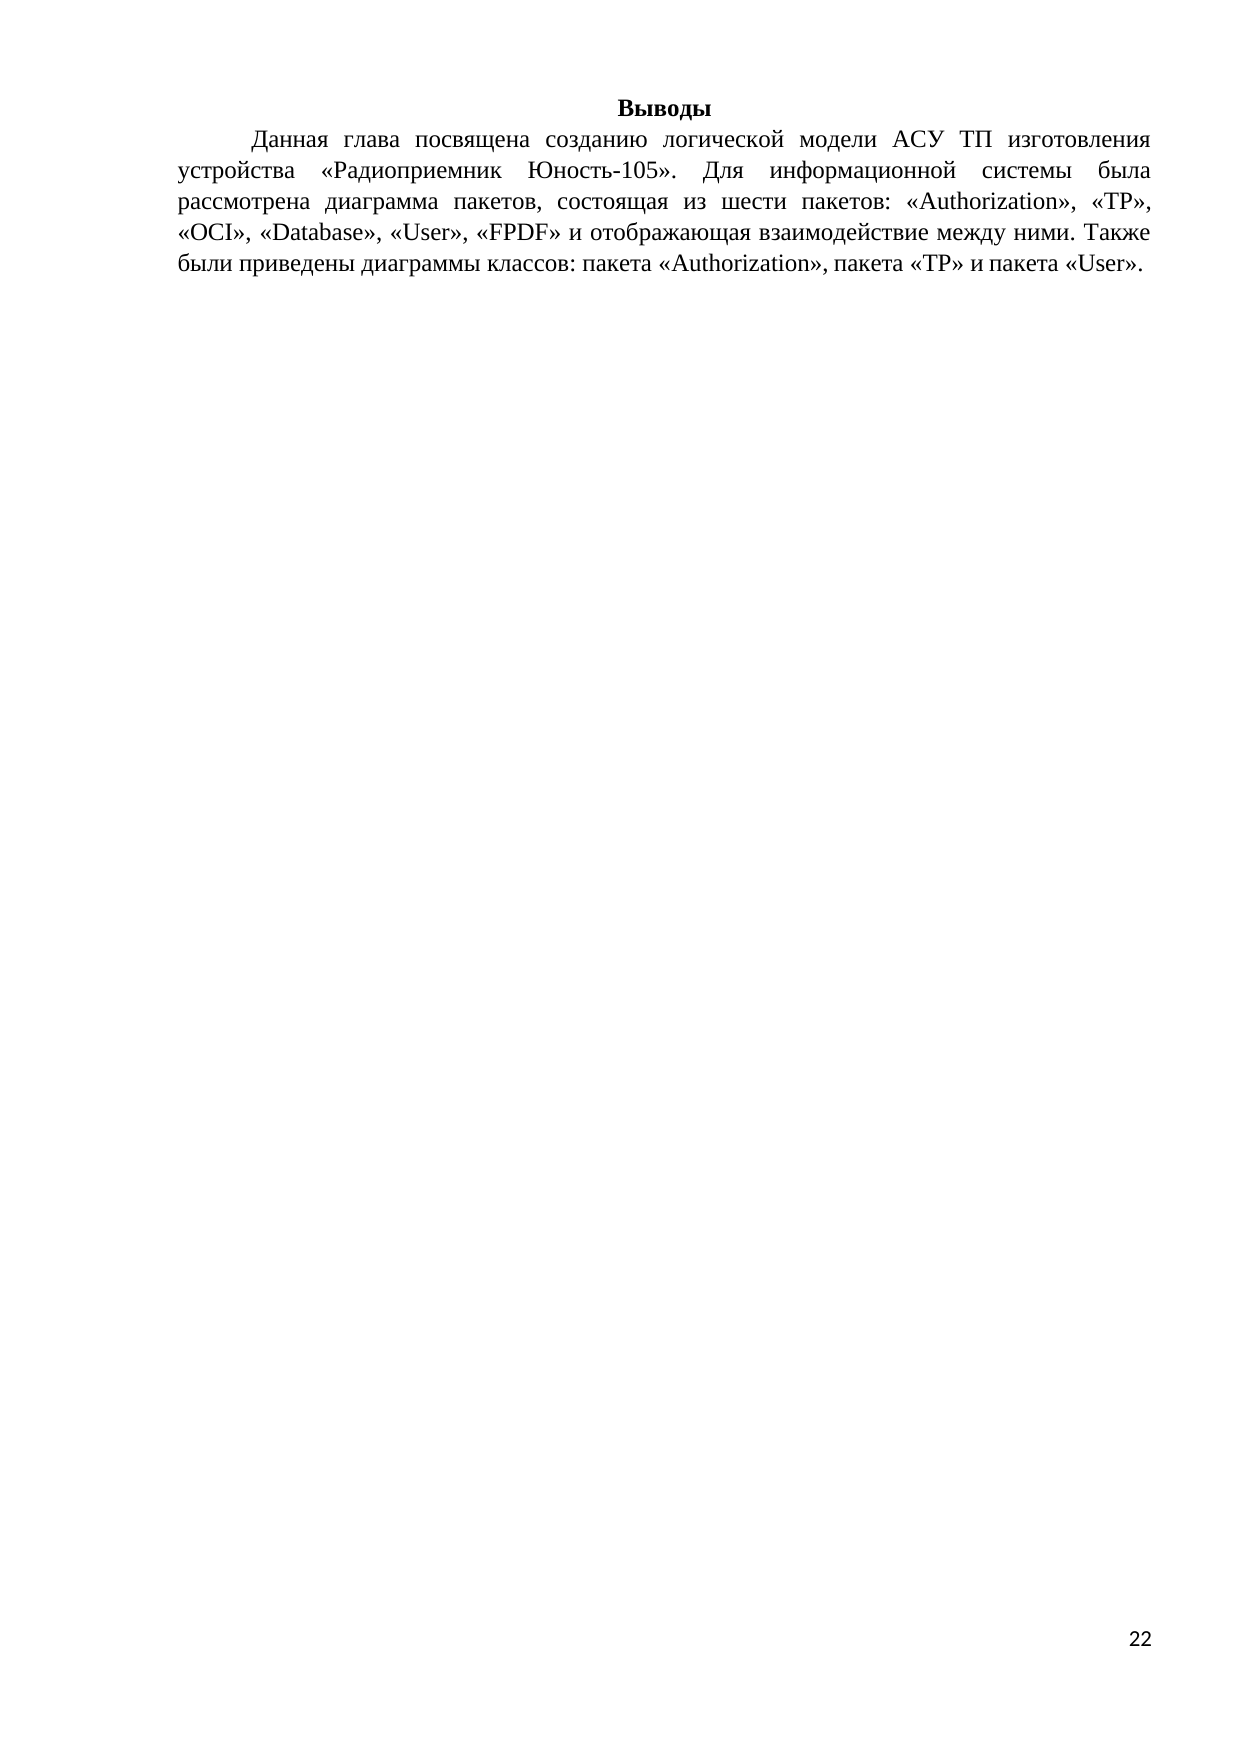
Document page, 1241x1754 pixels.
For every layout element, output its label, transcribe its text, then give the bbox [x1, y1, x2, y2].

subtitle Выводы [177, 93, 1152, 122]
text Данная глава посвящена созданию логической модели АСУ ТП изготовления устройства «Радиоприемник Юность-105». Для информационной системы была рассмотрена диаграмма пакетов, состоящая из шести пакетов: «Authorization», «TP», «OCI», «Database», «User», «FPDF» и отображающая взаимодействие между ними. Также были приведены диаграммы классов: пакета «Authorization», пакета «TP» и пакета «User». [177, 124, 1152, 277]
